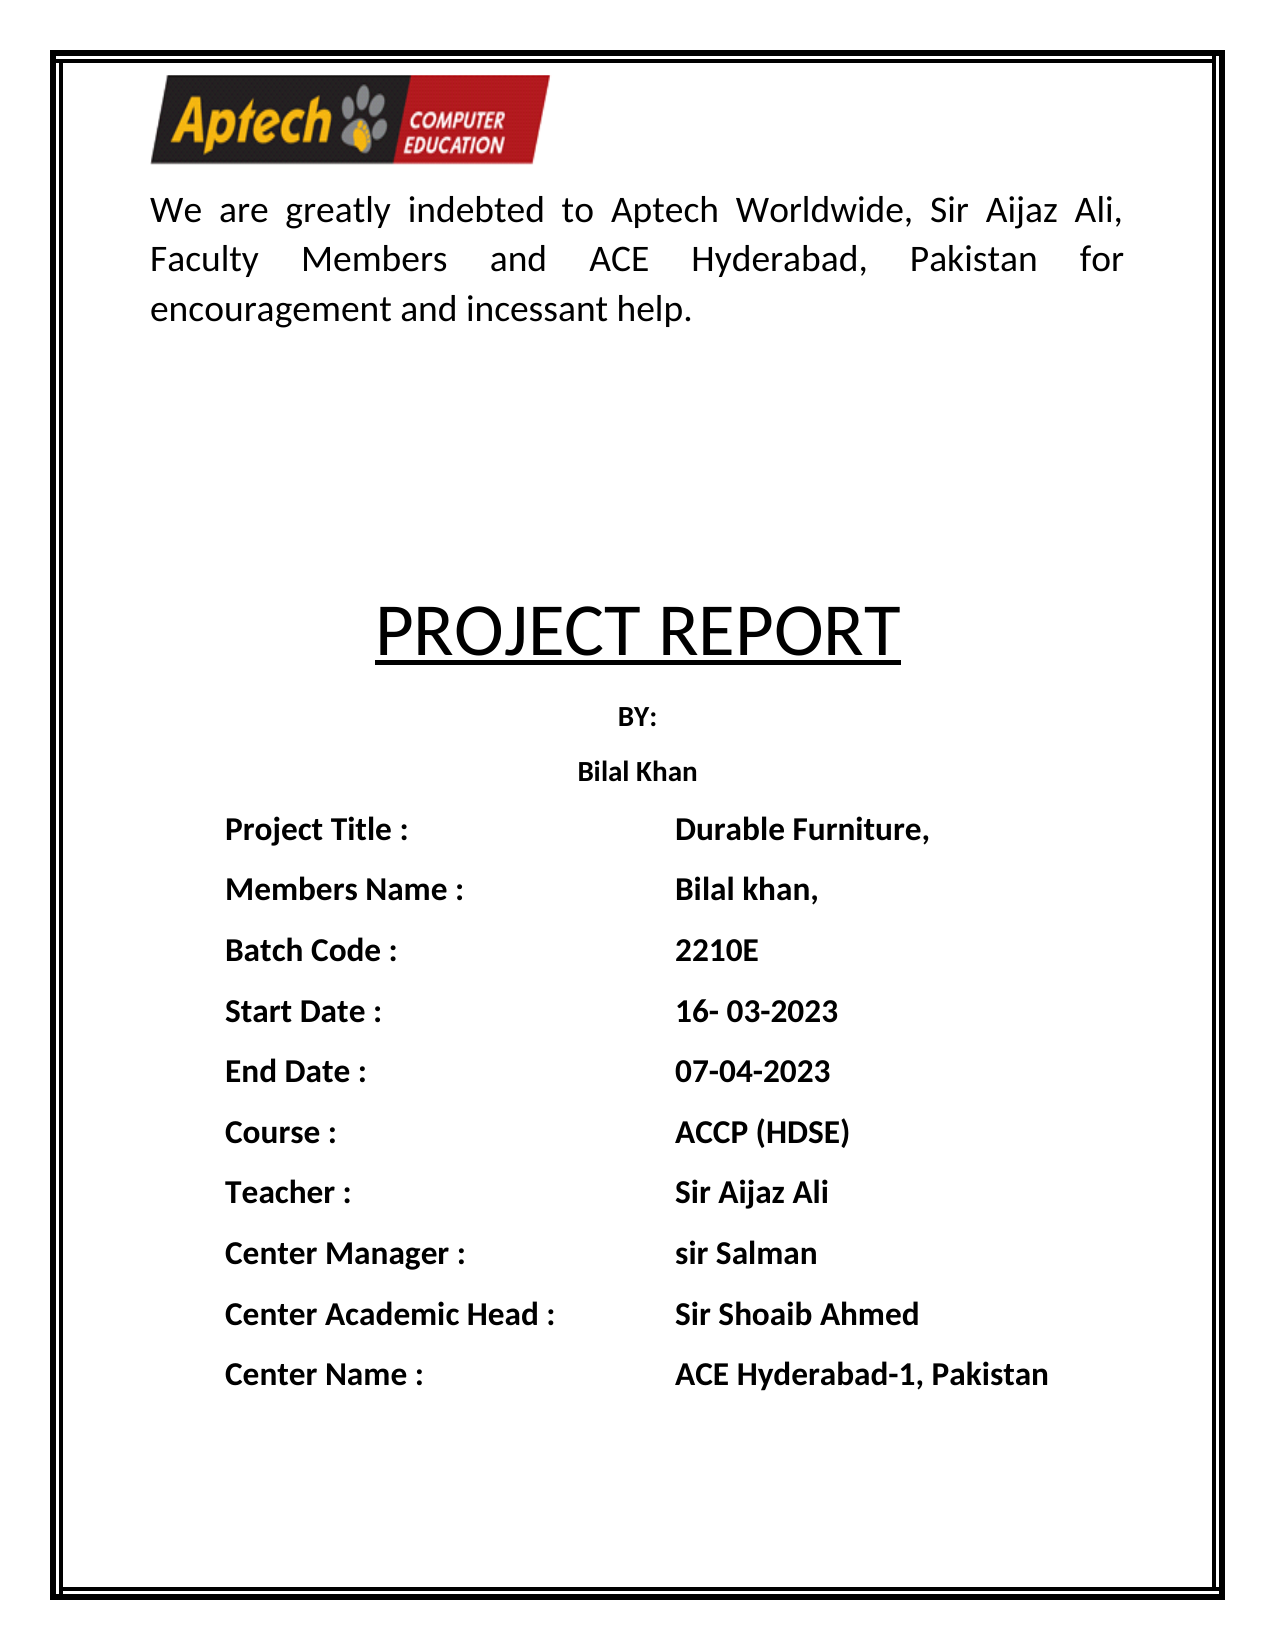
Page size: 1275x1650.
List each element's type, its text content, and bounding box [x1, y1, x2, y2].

text End Date : 07-04-2023 [150, 1050, 1125, 1091]
text Teacher : Sir Aijaz Ali [150, 1172, 1125, 1212]
text Batch Code : 2210E [150, 929, 1125, 970]
text Center Manager : sir Salman [150, 1232, 1125, 1273]
text PROJECT REPORT [300, 582, 1125, 674]
text Center Academic Head : Sir Shoaib Ahmed [150, 1293, 1125, 1333]
text Start Date : 16- 03-2023 [150, 990, 1125, 1030]
text Center Name : ACE Hyderabad-1, Pakistan [150, 1353, 1125, 1394]
text We are greatly indebted to Aptech Worldwide, Sir Aijaz Ali, Faculty Members and ACE Hyderabad, Pakistan for encouragement and incessant help. [150, 186, 1125, 331]
text Project Title : Durable Furniture, [150, 808, 1125, 848]
text Members Name : Bilal khan, [225, 868, 1125, 909]
text BY: [150, 698, 1125, 733]
text Bilal Khan [150, 753, 1125, 788]
text Course : ACCP (HDSE) [150, 1111, 1125, 1152]
picture [150, 75, 571, 186]
